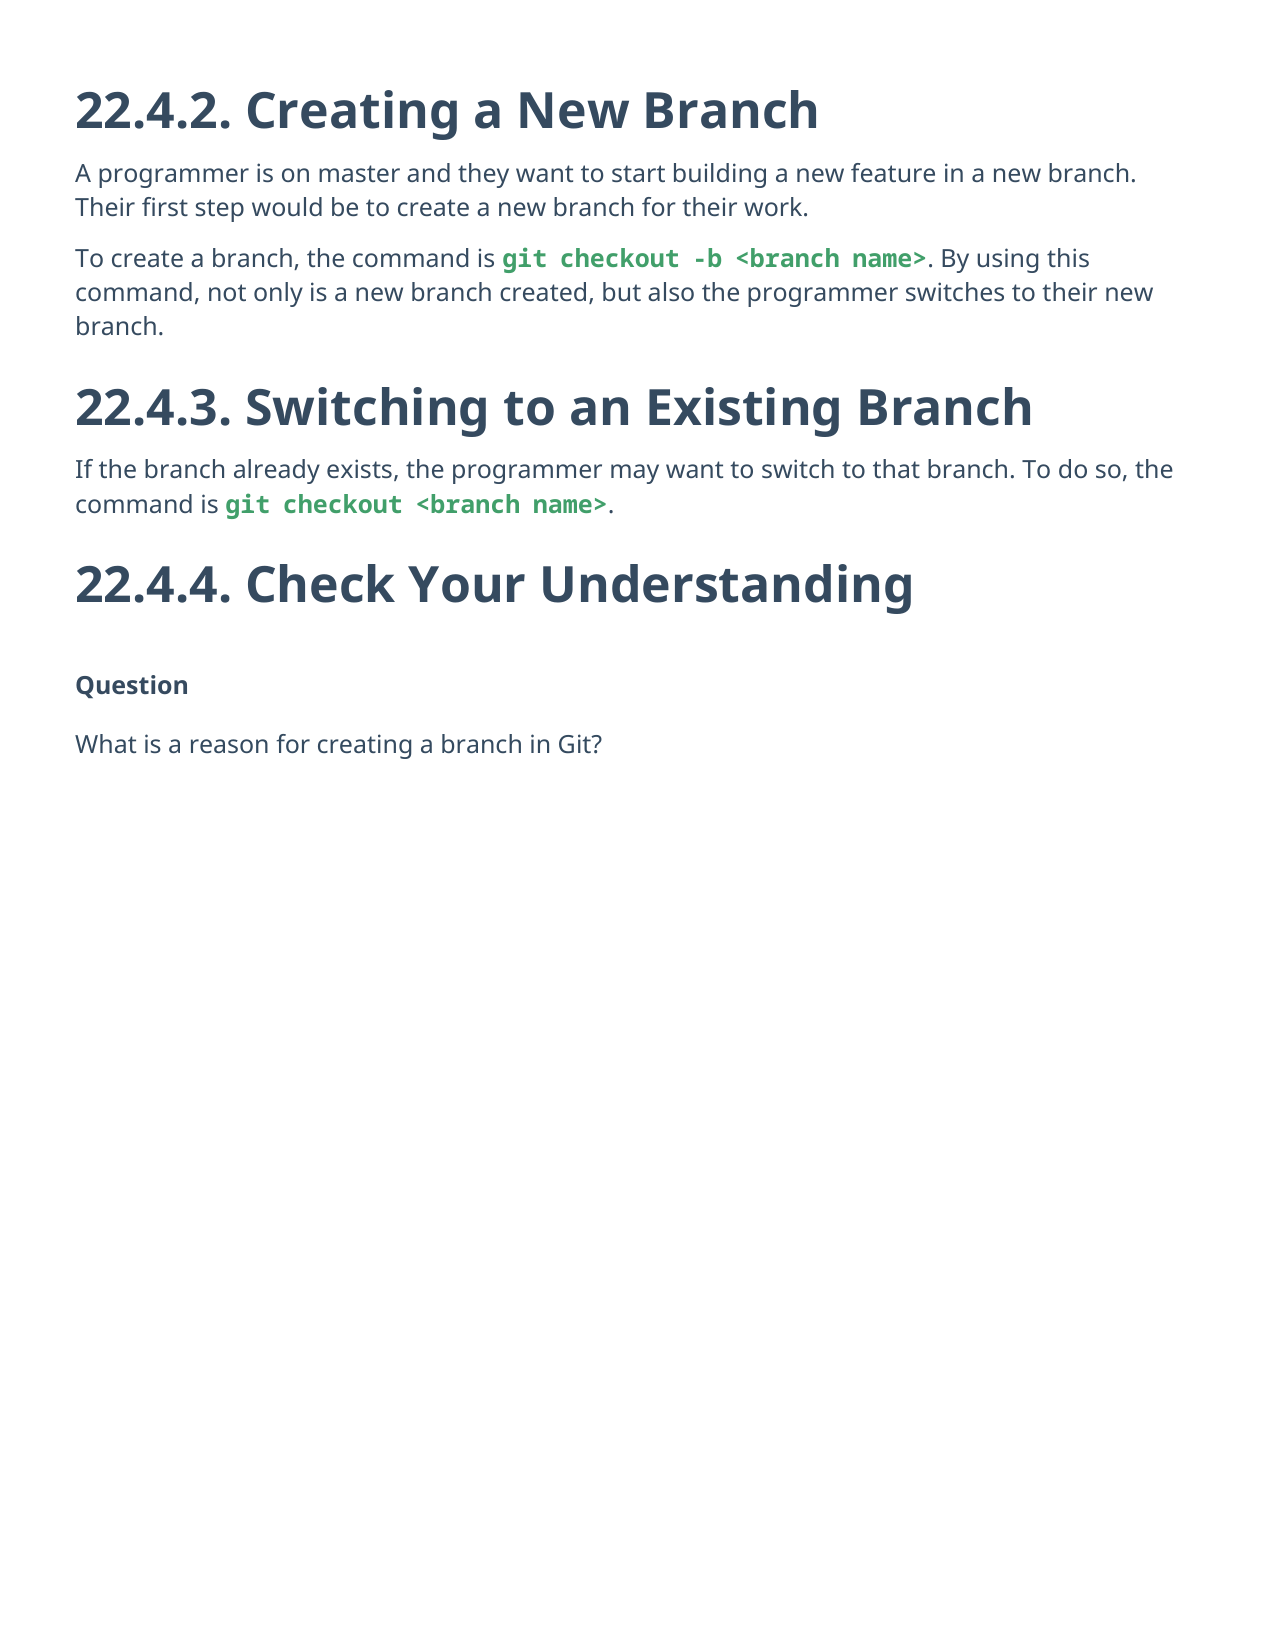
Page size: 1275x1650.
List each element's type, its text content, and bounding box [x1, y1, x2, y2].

subtitle 22.4.2. Creating a New Branch [75, 75, 1200, 143]
subtitle 22.4.4. Check Your Understanding [75, 549, 1200, 618]
text Question [75, 668, 1184, 702]
subtitle 22.4.3. Switching to an Existing Branch [75, 372, 1200, 440]
text What is a reason for creating a branch in Git? [75, 727, 1200, 761]
text To create a branch, the command is git checkout -b <branch name>. By using this command, not only is a new branch created, but also the programmer switches to their new branch. [75, 240, 1200, 342]
text If the branch already exists, the programmer may want to switch to that branch. To do so, the command is git checkout <branch name>. [75, 452, 1200, 520]
text A programmer is on master and they want to start building a new feature in a new branch. Their first step would be to create a new branch for their work. [75, 156, 1200, 224]
